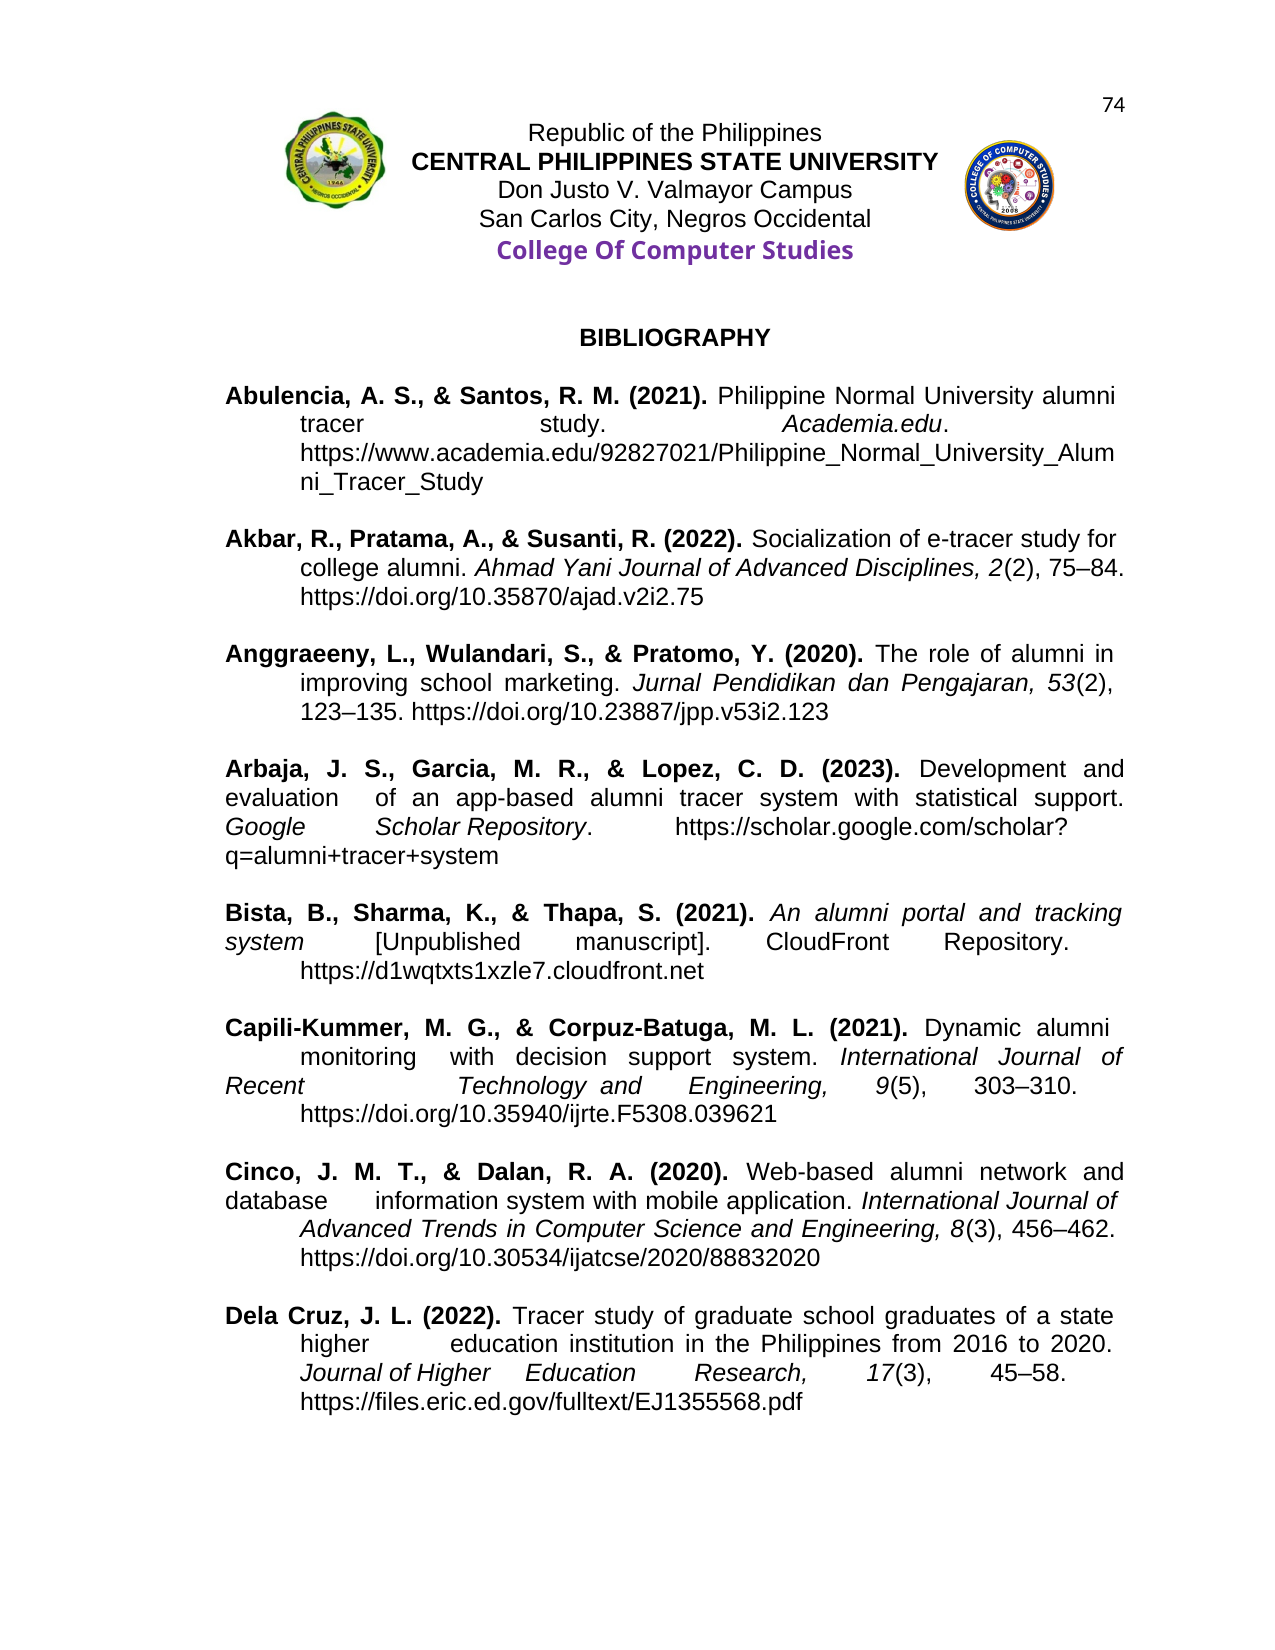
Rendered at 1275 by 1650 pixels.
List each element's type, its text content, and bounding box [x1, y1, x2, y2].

text Bista, B., Sharma, K., & Thapa, S. (2021). An alumni portal and tracking system [Unpublished manuscript]. CloudFront Repository. https://d1wqtxts1xzle7.cloudfront.net [225, 898, 1125, 984]
text Cinco, J. M. T., & Dalan, R. A. (2020). Web-based alumni network and database information system with mobile application. International Journal of Advanced Trends in Computer Science and Engineering, 8(3), 456–462. https://doi.org/10.30534/ijatcse/2020/88832020 [225, 1157, 1125, 1272]
text Akbar, R., Pratama, A., & Susanti, R. (2022). Socialization of e-tracer study for college alumni. Ahmad Yani Journal of Advanced Disciplines, 2(2), 75–84. https://doi.org/10.35870/ajad.v2i2.75 [225, 524, 1125, 611]
text Abulencia, A. S., & Santos, R. M. (2021). Philippine Normal University alumni tracer study. Academia.edu. https://www.academia.edu/92827021/Philippine_Normal_University_Alum ni_Tracer_Study [225, 381, 1125, 496]
text Arbaja, J. S., Garcia, M. R., & Lopez, C. D. (2023). Development and evaluation of an app-based alumni tracer system with statistical support. Google Scholar Repository. https://scholar.google.com/scholar?q=alumni+tracer+system [225, 754, 1125, 869]
text Dela Cruz, J. L. (2022). Tracer study of graduate school graduates of a state higher education institution in the Philippines from 2016 to 2020. Journal of Higher Education Research, 17(3), 45–58. https://files.eric.ed.gov/fulltext/EJ1355568.pdf [225, 1301, 1125, 1416]
text Capili-Kummer, M. G., & Corpuz-Batuga, M. L. (2021). Dynamic alumni monitoring with decision support system. International Journal of Recent Technology and Engineering, 9(5), 303–310. https://doi.org/10.35940/ijrte.F5308.039621 [225, 1013, 1125, 1128]
text Anggraeeny, L., Wulandari, S., & Pratomo, Y. (2020). The role of alumni in improving school marketing. Jurnal Pendidikan dan Pengajaran, 53(2), 123–135. https://doi.org/10.23887/jpp.v53i2.123 [225, 639, 1125, 726]
picture [964, 140, 1055, 231]
text BIBLIOGRAPHY [225, 323, 1125, 352]
picture [283, 108, 387, 214]
